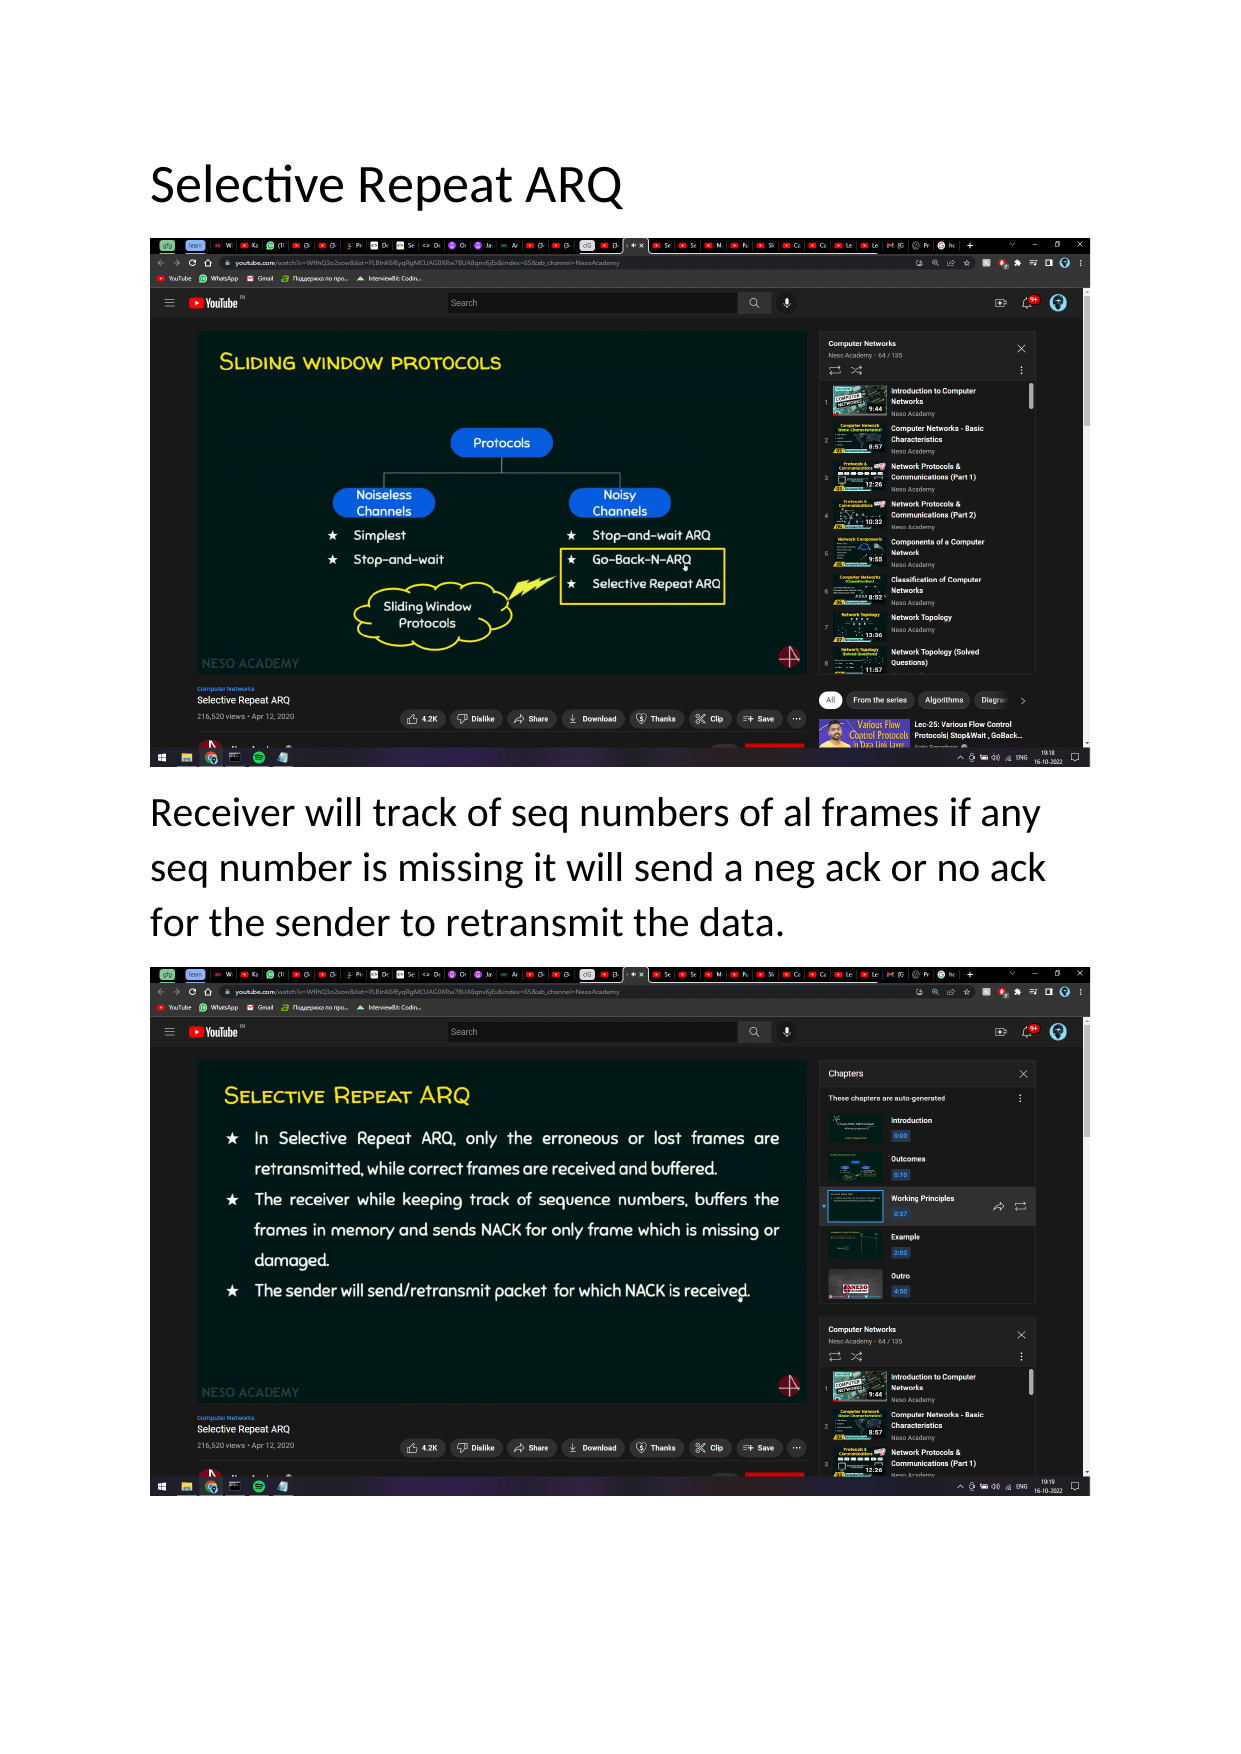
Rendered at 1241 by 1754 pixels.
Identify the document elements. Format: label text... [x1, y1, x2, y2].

picture [150, 967, 1091, 1496]
text Receiver will track of seq numbers of al frames if any seq number is missing it will send a neg ack or no ack for the sender to retransmit the data. [150, 786, 1090, 946]
text Selective Repeat ARQ [150, 150, 1090, 216]
picture [150, 238, 1091, 767]
